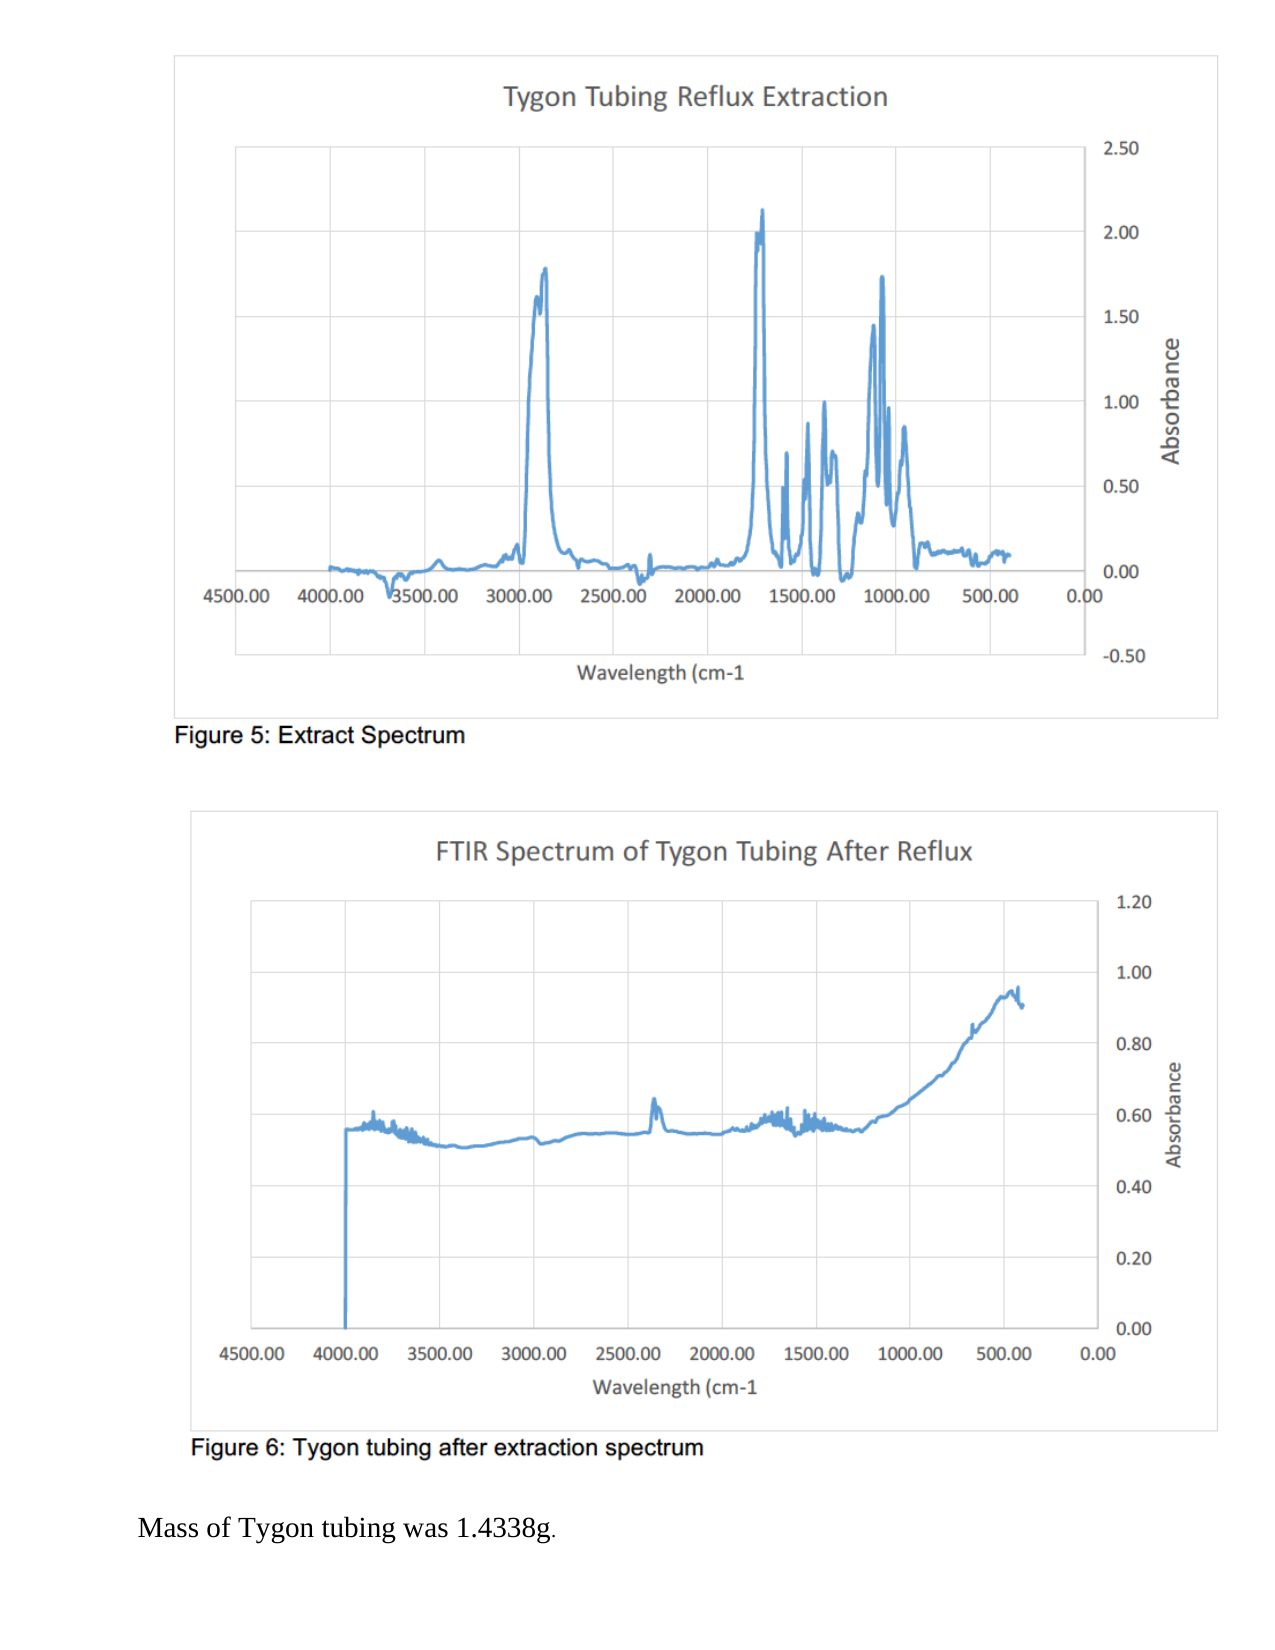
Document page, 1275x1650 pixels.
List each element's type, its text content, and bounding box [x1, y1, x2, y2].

picture [137, 805, 1275, 1486]
picture [137, 24, 1275, 757]
text Mass of Tygon tubing was 1.4338g. [137, 1510, 1275, 1543]
